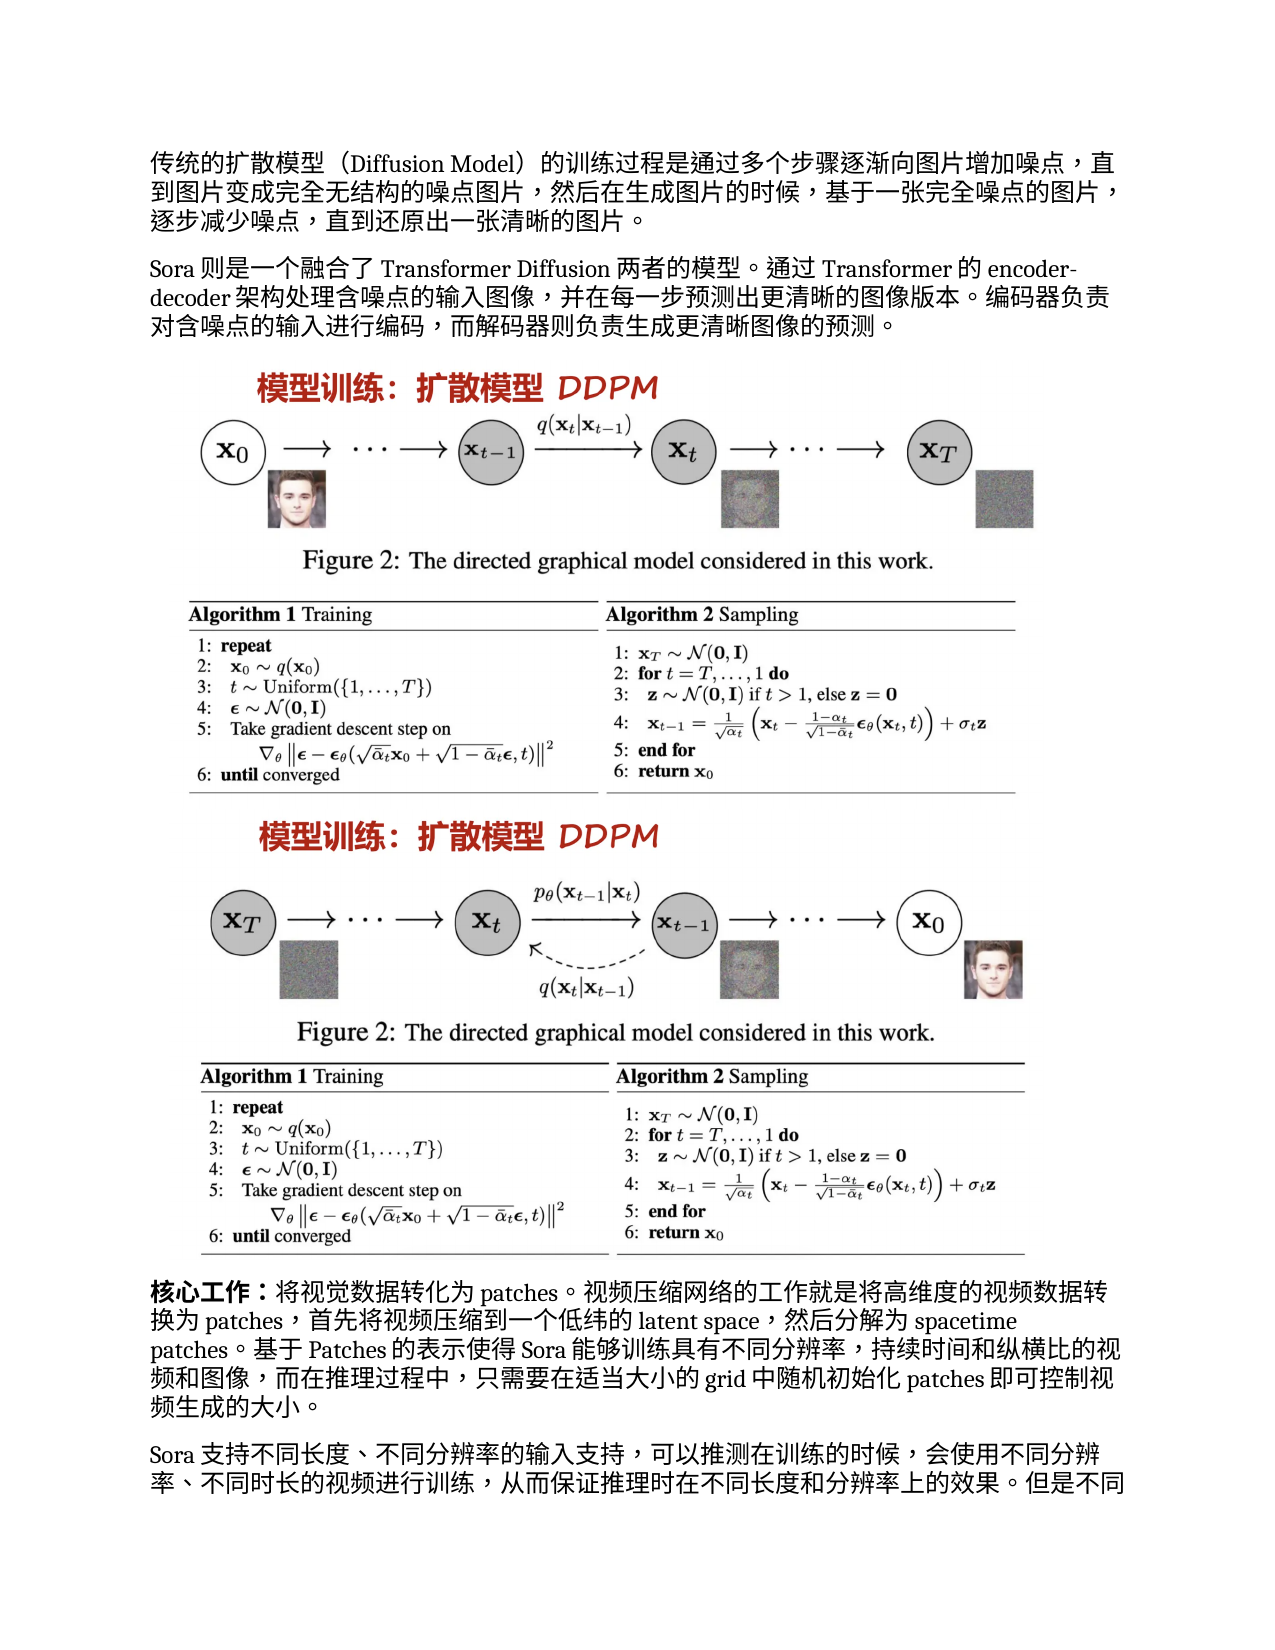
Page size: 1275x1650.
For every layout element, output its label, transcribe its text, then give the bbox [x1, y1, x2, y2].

text Sora 则是一个融合了Transformer Diffusion 两者的模型。通过 Transformer 的encoder- decoder架构处理含噪点的输入图像，并在每一步预测出更清晰的图像版本。编码器负责对含噪点的输入进行编码，而解码器则负责生成更清晰图像的预测。 [150, 255, 1125, 341]
picture [168, 360, 1044, 1260]
text 传统的扩散模型（Diffusion Model）的训练过程是通过多个步骤逐渐向图片增加噪点，直到图片变成完全无结构的噪点图片，然后在生成图片的时候，基于一张完全噪点的图片，逐步减少噪点，直到还原出一张清晰的图片。 [150, 150, 1125, 236]
text 核心工作：将视觉数据转化为patches。视频压缩网络的工作就是将高维度的视频数据转换为patches，首先将视频压缩到一个低纬的latent space，然后分解为spacetime patches。基于Patches的表示使得Sora能够训练具有不同分辨率，持续时间和纵横比的视频和图像，而在推理过程中，只需要在适当大小的grid中随机初始化patches即可控制视频生成的大小。 [150, 1278, 1125, 1422]
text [150, 1441, 1125, 1498]
